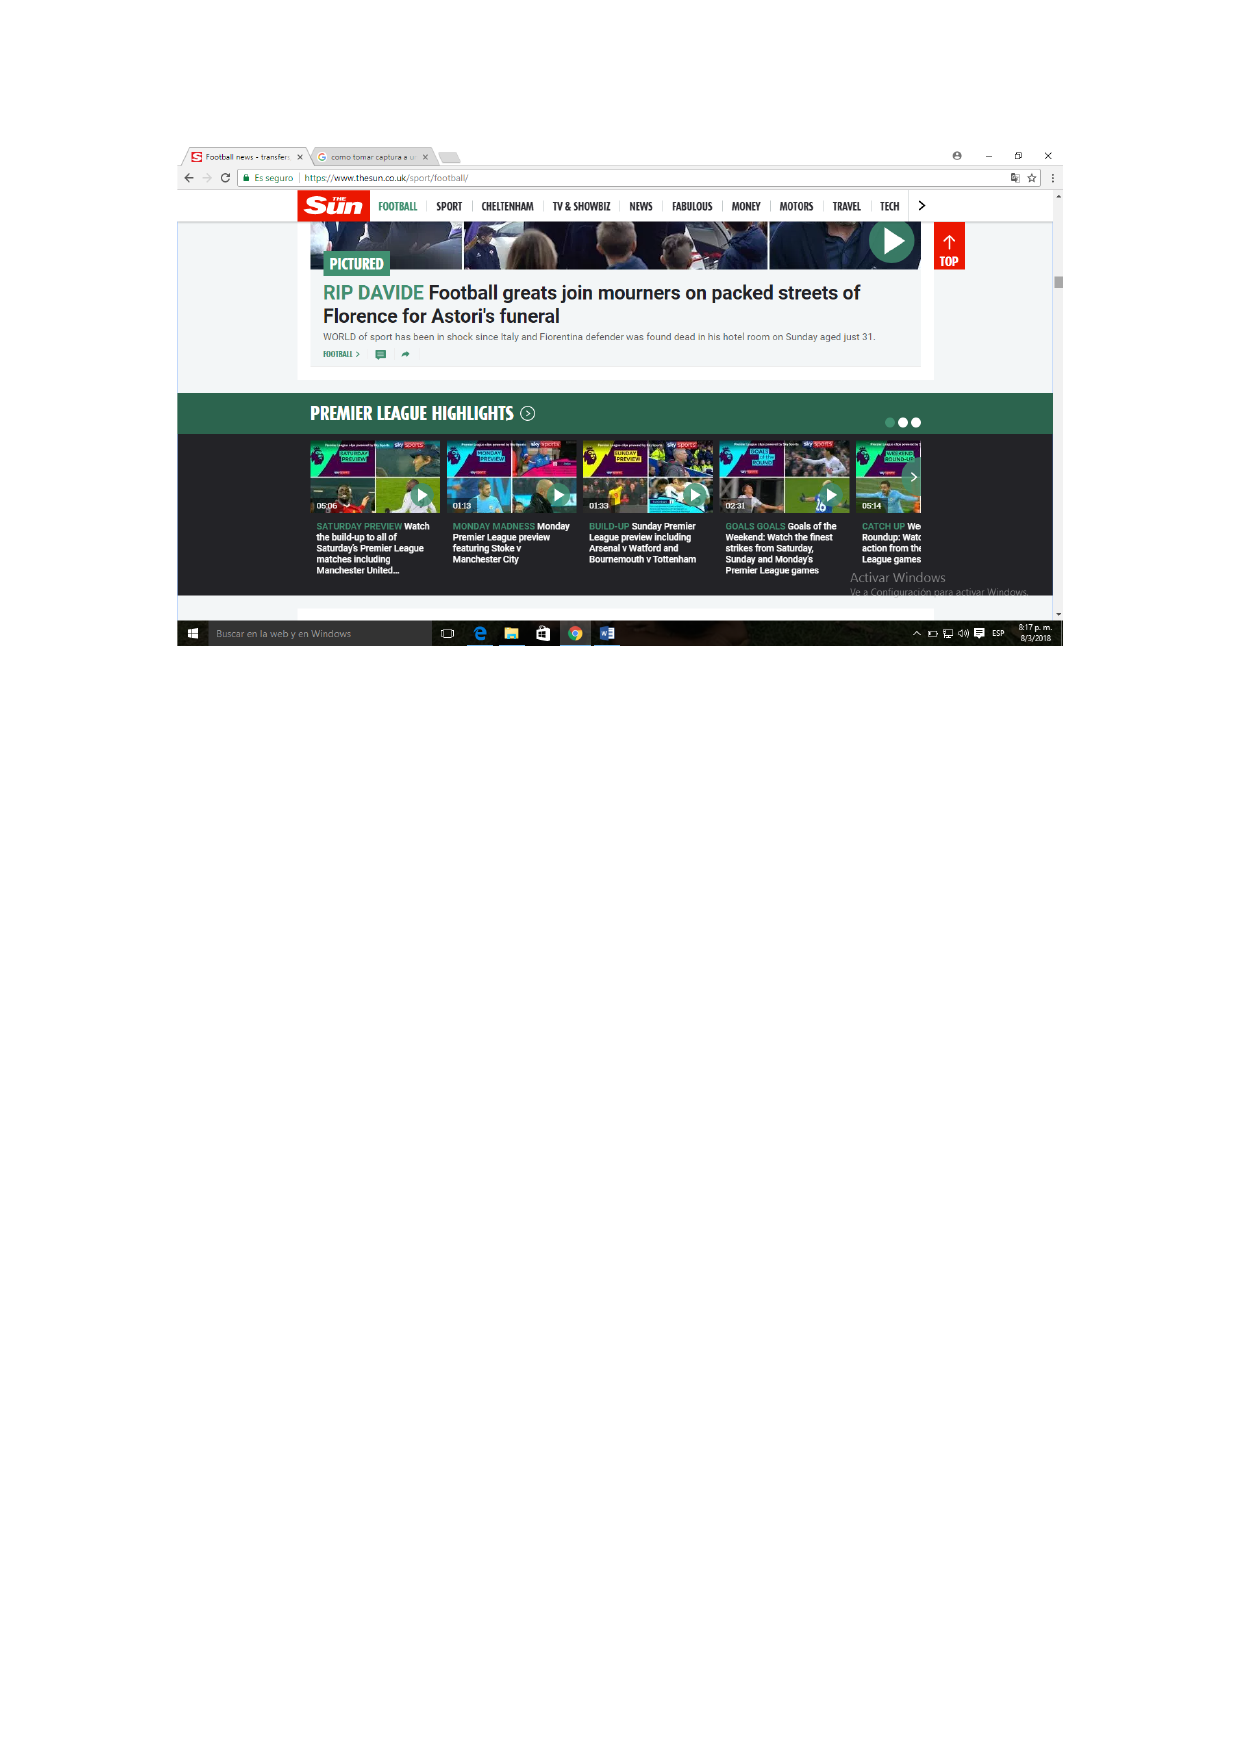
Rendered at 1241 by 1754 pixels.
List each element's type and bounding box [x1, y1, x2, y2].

picture [177, 147, 1063, 646]
